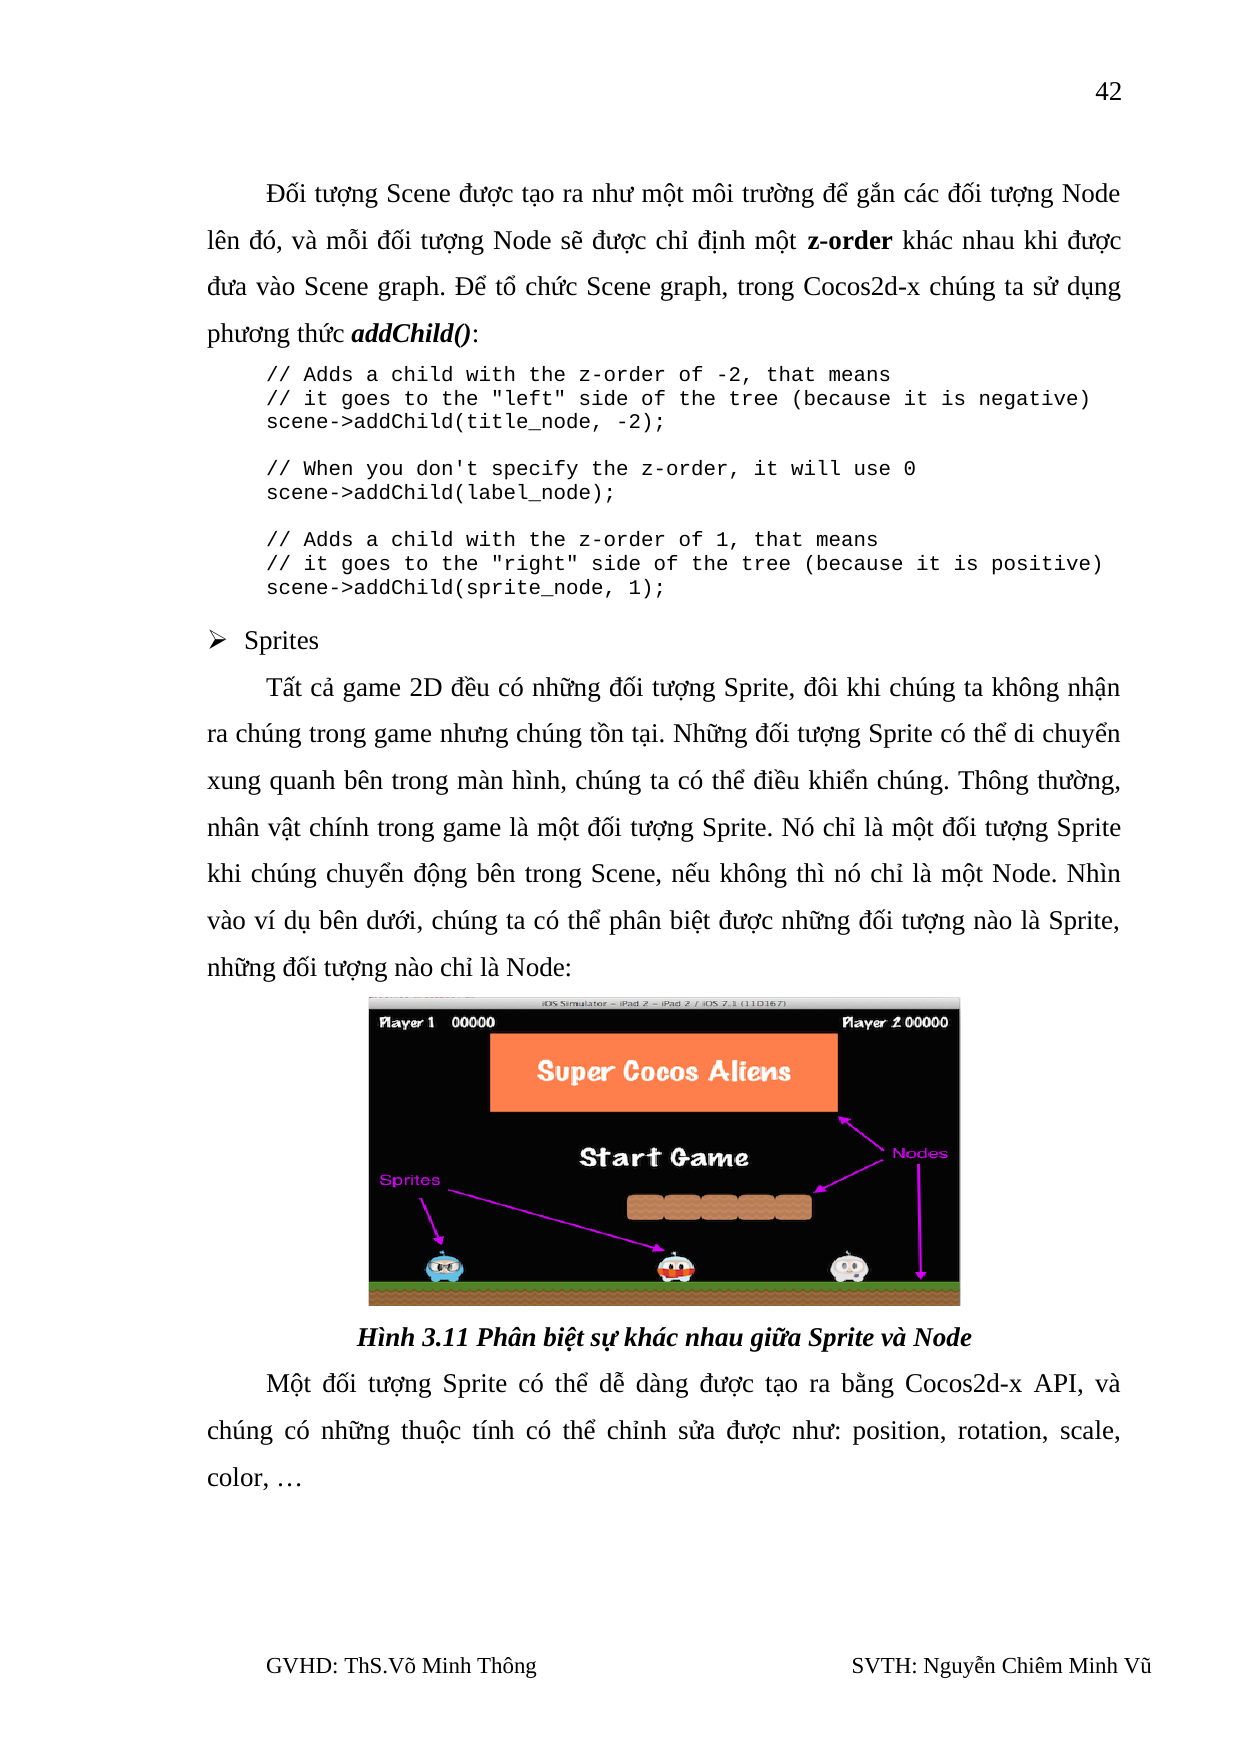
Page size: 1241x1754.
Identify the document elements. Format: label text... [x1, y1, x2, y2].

text Sprites [207, 624, 1122, 655]
text // it goes to the "left" side of the tree (because it is negative) [266, 387, 1122, 411]
text // Adds a child with the z-order of 1, that means [266, 529, 1122, 553]
picture [368, 997, 961, 1306]
text scene->addChild(sprite_node, 1); [266, 577, 1122, 600]
text // When you don't specify the z-order, it will use 0 [266, 458, 1122, 482]
text // it goes to the "right" side of the tree (because it is positive) [266, 553, 1122, 577]
text scene->addChild(label_node); [266, 482, 1122, 506]
text Đối tượng Scene được tạo ra như một môi trường để gắn các đối tượng Node lên đó, và mỗi đối tượng Node sẽ được chỉ định một z-order khác nhau khi được đưa vào Scene graph. Để tổ chức Scene graph, trong Cocos2d-x chúng ta sử dụng phương thức addChild(): [207, 177, 1122, 348]
text // Adds a child with the z-order of -2, that means [266, 364, 1122, 387]
text Tất cả game 2D đều có những đối tượng Sprite, đôi khi chúng ta không nhận ra chúng trong game nhưng chúng tồn tại. Những đối tượng Sprite có thể di chuyển xung quanh bên trong màn hình, chúng ta có thể điều khiển chúng. Thông thường, nhân vật chính trong game là một đối tượng Sprite. Nó chỉ là một đối tượng Sprite khi chúng chuyển động bên trong Scene, nếu không thì nó chỉ là một Node. Nhìn vào ví dụ bên dưới, chúng ta có thể phân biệt được những đối tượng nào là Sprite, những đối tượng nào chỉ là Node: [207, 671, 1122, 982]
subtitle Hình 3.11 Phân biệt sự khác nhau giữa Sprite và Node [207, 1321, 1122, 1352]
text scene->addChild(title_node, -2); [266, 411, 1122, 435]
text Một đối tượng Sprite có thể dễ dàng được tạo ra bằng Cocos2d-x API, và chúng có những thuộc tính có thể chỉnh sửa được như: position, rotation, scale, color, … [207, 1367, 1122, 1492]
